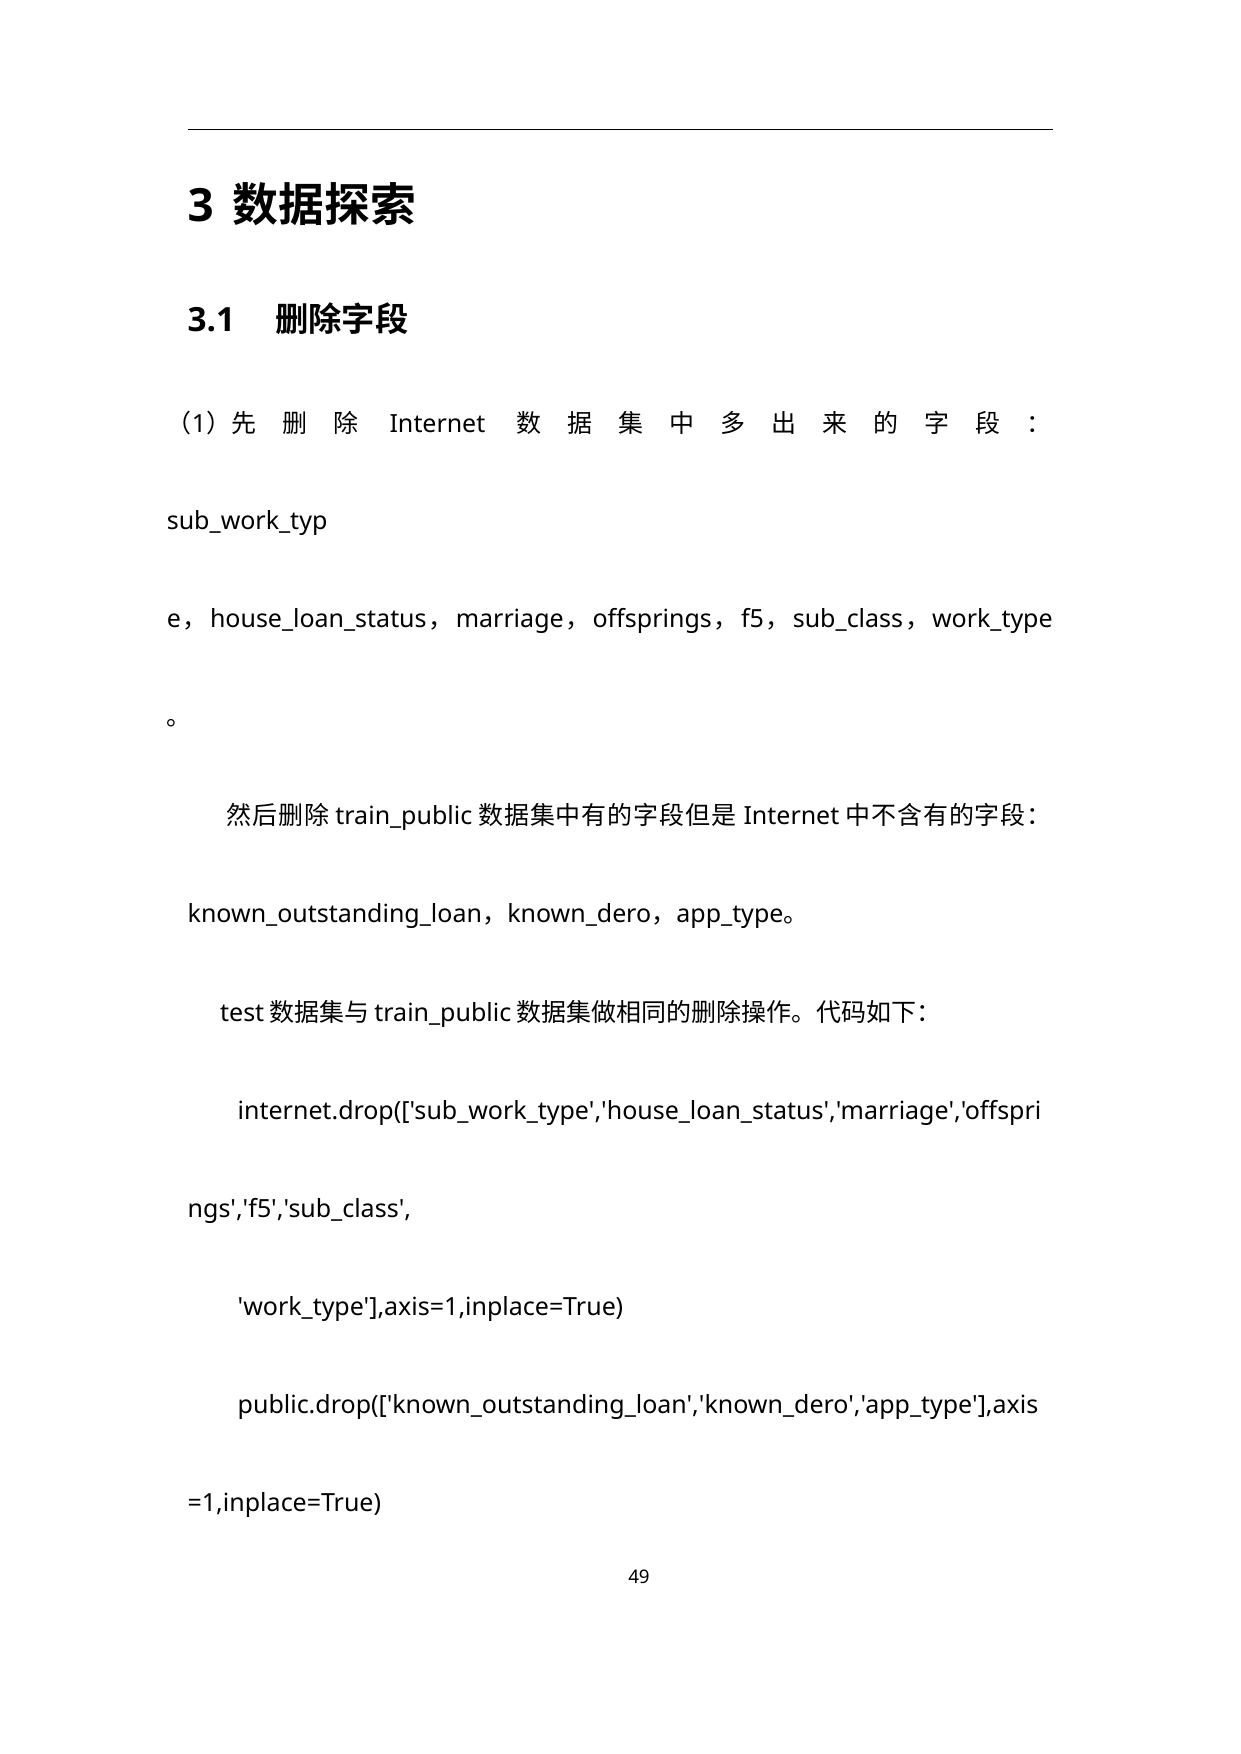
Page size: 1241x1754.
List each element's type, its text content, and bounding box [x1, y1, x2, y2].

text public.drop(['known_outstanding_loan','known_dero','app_type'],axis=1,inplace=True) [187, 1372, 1053, 1534]
text test数据集与train_public数据集做相同的删除操作。代码如下： [187, 978, 1053, 1043]
list 先删除Internet数据集中多出来的字段：sub_work_type，house_loan_status，marriage，offsprings，f5，sub_class，work_type。 [167, 389, 1053, 747]
text 'work_type'],axis=1,inplace=True) [187, 1273, 1053, 1338]
subtitle 删除字段 [187, 284, 1053, 349]
text internet.drop(['sub_work_type','house_loan_status','marriage','offsprings','f5','sub_class', [187, 1078, 1053, 1240]
subtitle 数据探索 [187, 168, 1053, 234]
text 然后删除train_public数据集中有的字段但是Internet中不含有的字段：known_outstanding_loan，known_dero，app_type。 [187, 781, 1053, 944]
